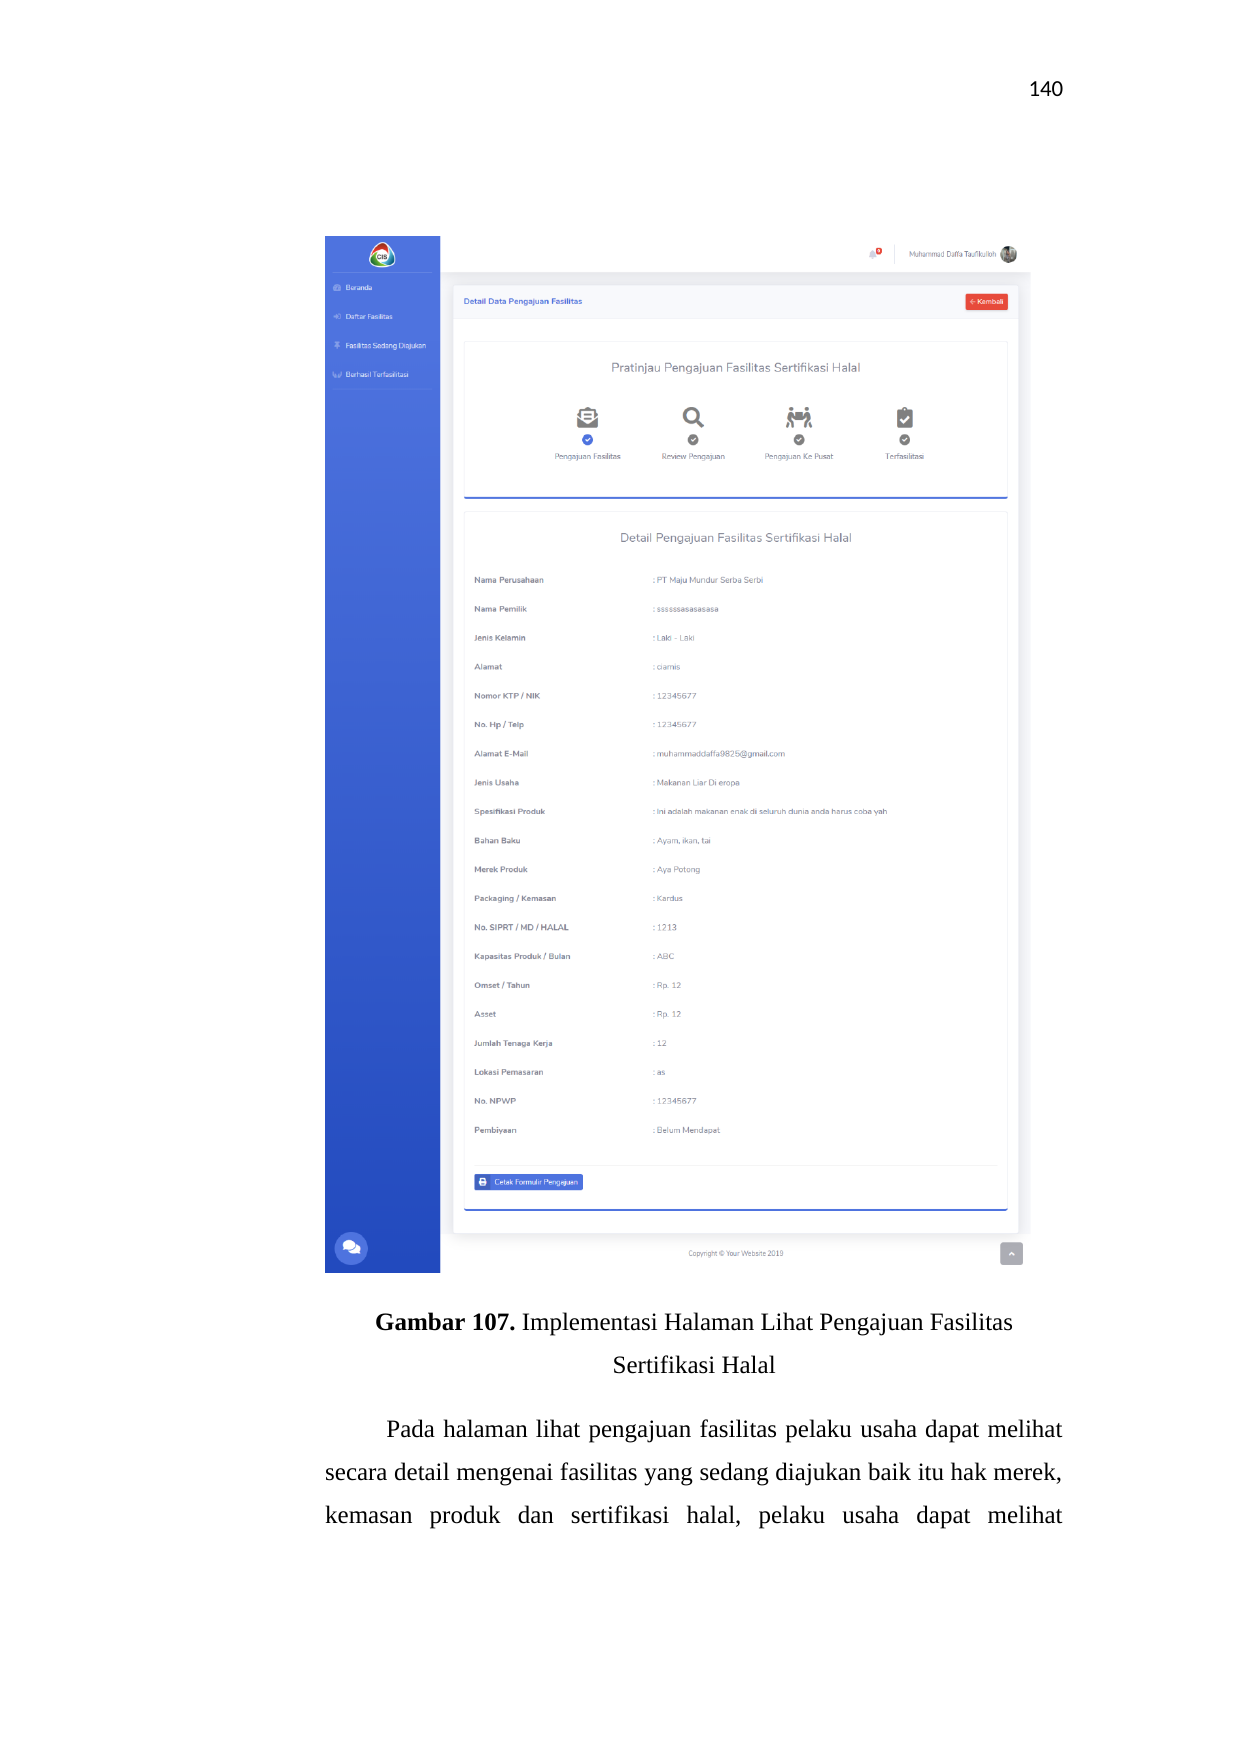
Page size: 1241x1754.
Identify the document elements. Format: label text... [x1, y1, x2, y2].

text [325, 1414, 1063, 1529]
picture [325, 236, 1031, 1273]
text Gambar 107. Implementasi Halaman Lihat Pengajuan Fasilitas Sertifikasi Halal [325, 1307, 1063, 1379]
